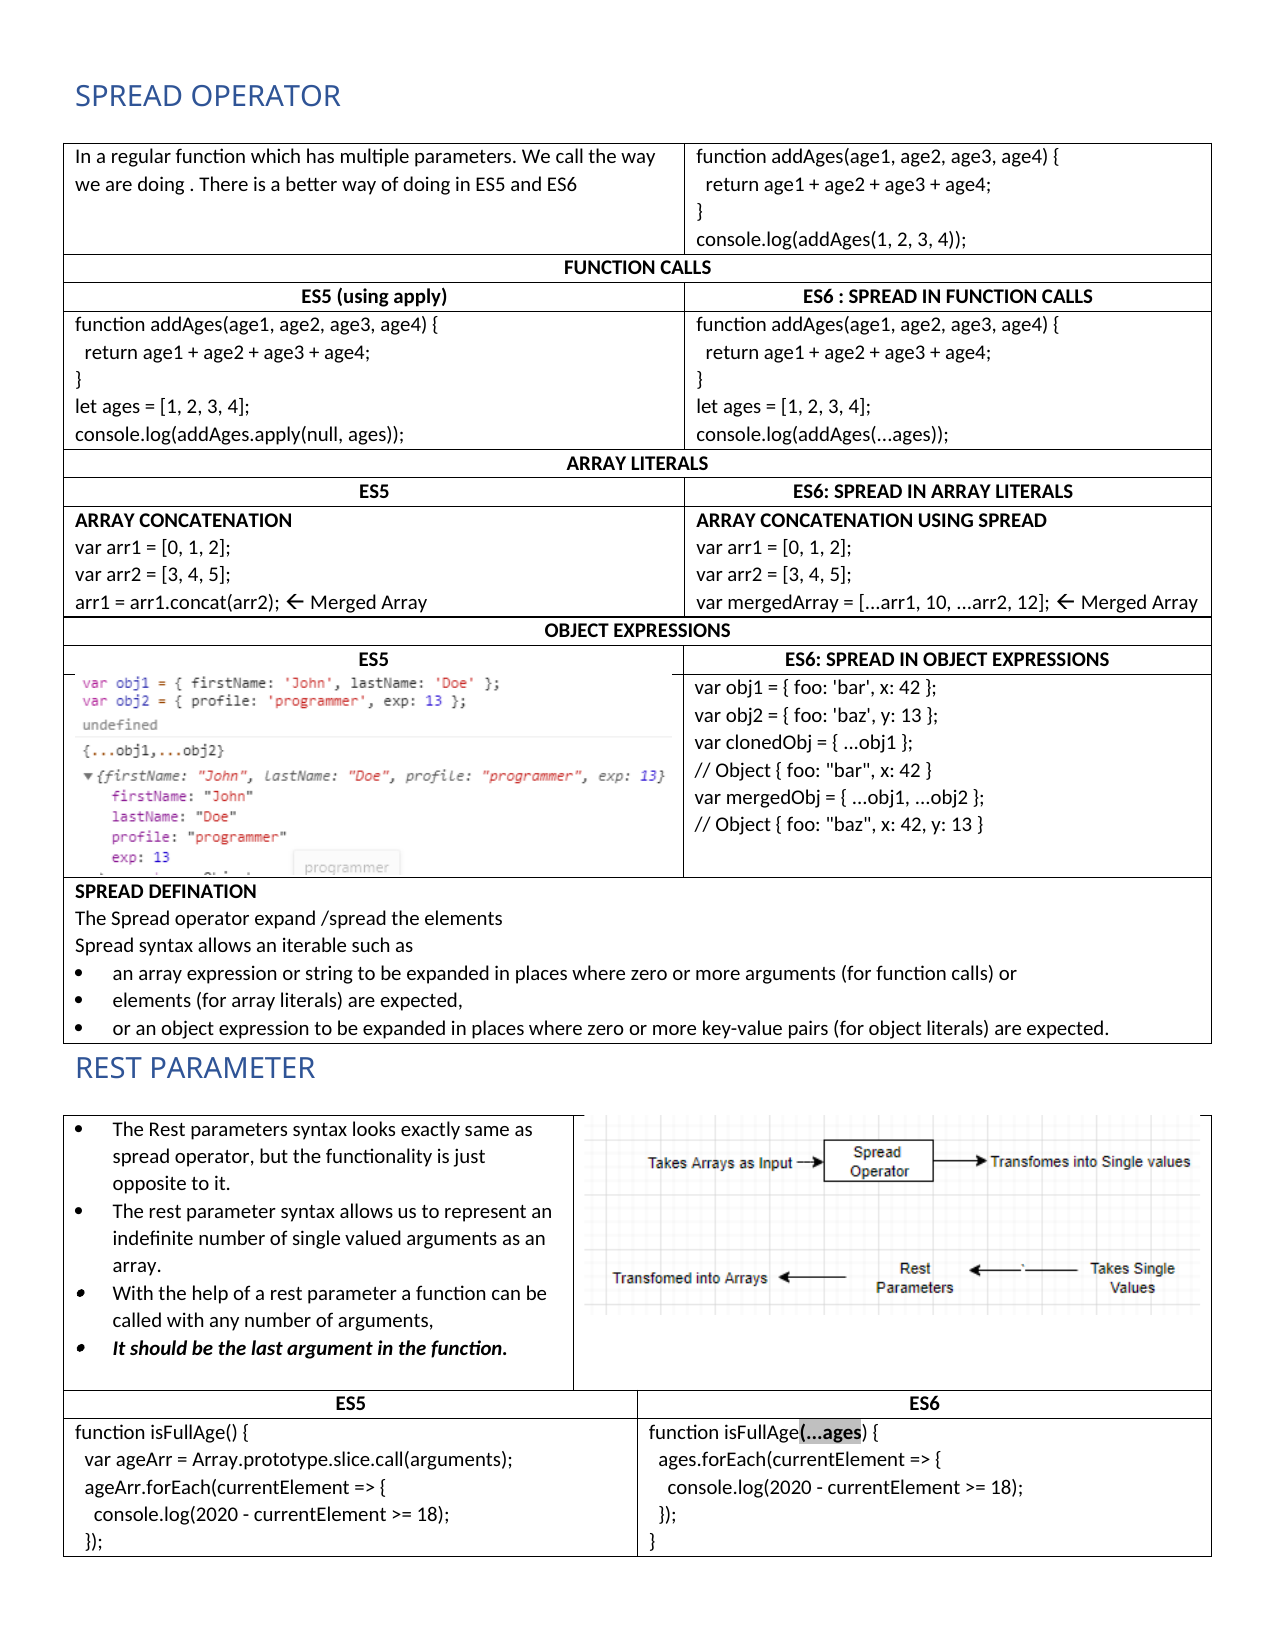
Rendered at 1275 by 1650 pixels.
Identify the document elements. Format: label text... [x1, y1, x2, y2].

table_cell var obj1 = { foo: 'bar', x: 42 }; var obj2 = { foo: 'baz', y: 13 }; var clonedObj = { ...obj1 }; // Object { foo: "bar", x: 42 } var mergedObj = { ...obj1, ...obj2 }; // Object { foo: "baz", x: 42, y: 13 } [684, 675, 1211, 877]
table_cell ES6: SPREAD IN OBJECT EXPRESSIONS [684, 646, 1211, 673]
table_cell ES6: SPREAD IN ARRAY LITERALS [685, 478, 1211, 506]
table_header function addAges(age1, age2, age3, age4) { return age1 + age2 + age3 + age4; } console.log(addAges(1, 2, 3, 4)); [685, 144, 1211, 253]
table_cell ES6 [638, 1391, 1211, 1418]
table_cell function addAges(age1, age2, age3, age4) { return age1 + age2 + age3 + age4; } let ages = [1, 2, 3, 4]; console.log(addAges(...ages)); [685, 312, 1211, 449]
table_header In a regular function which has multiple parameters. We call the way we are doing . There is a better way of doing in ES5 and ES6 [64, 144, 684, 253]
picture [75, 674, 672, 875]
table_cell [638, 1419, 1211, 1556]
table_cell ES6 : SPREAD IN FUNCTION CALLS [685, 283, 1211, 311]
table_cell ES5 [64, 646, 683, 673]
subtitle SPREAD OPERATOR [75, 75, 1200, 115]
table_cell function addAges(age1, age2, age3, age4) { return age1 + age2 + age3 + age4; } let ages = [1, 2, 3, 4]; console.log(addAges.apply(null, ages)); [64, 312, 684, 449]
picture [584, 1115, 1200, 1315]
table_cell [64, 675, 683, 877]
table_header The Rest parameters syntax looks exactly same as spread operator, but the functionality is just opposite to it. The rest parameter syntax allows us to represent an indefinite number of single valued arguments as an array. With the help of a rest parameter a function can be called with any number of arguments, It should be the last argument in the function. [64, 1116, 573, 1389]
table_cell FUNCTION CALLS [64, 255, 1211, 282]
table_cell ES5 [64, 478, 684, 506]
table_cell ARRAY LITERALS [64, 450, 1211, 477]
table_header [574, 1116, 1211, 1389]
table_cell ES5 (using apply) [64, 283, 684, 311]
table_cell ARRAY CONCATENATION var arr1 = [0, 1, 2]; var arr2 = [3, 4, 5]; arr1 = arr1.concat(arr2); Merged Array [64, 507, 684, 616]
table_cell SPREAD DEFINATION The Spread operator expand /spread the elements Spread syntax allows an iterable such as an array expression or string to be expanded in places where zero or more arguments (for function calls) or elements (for array literals) are expected, or an object expression to be expanded in places where zero or more key-value pairs (for object literals) are expected. [64, 878, 1211, 1042]
table_cell OBJECT EXPRESSIONS [64, 618, 1211, 645]
subtitle REST PARAMETER [75, 1048, 1200, 1087]
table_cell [64, 1419, 637, 1556]
table_cell ARRAY CONCATENATION USING SPREAD var arr1 = [0, 1, 2]; var arr2 = [3, 4, 5]; var mergedArray = [...arr1, 10, ...arr2, 12]; Merged Array [685, 507, 1211, 616]
table_cell ES5 [64, 1391, 637, 1418]
